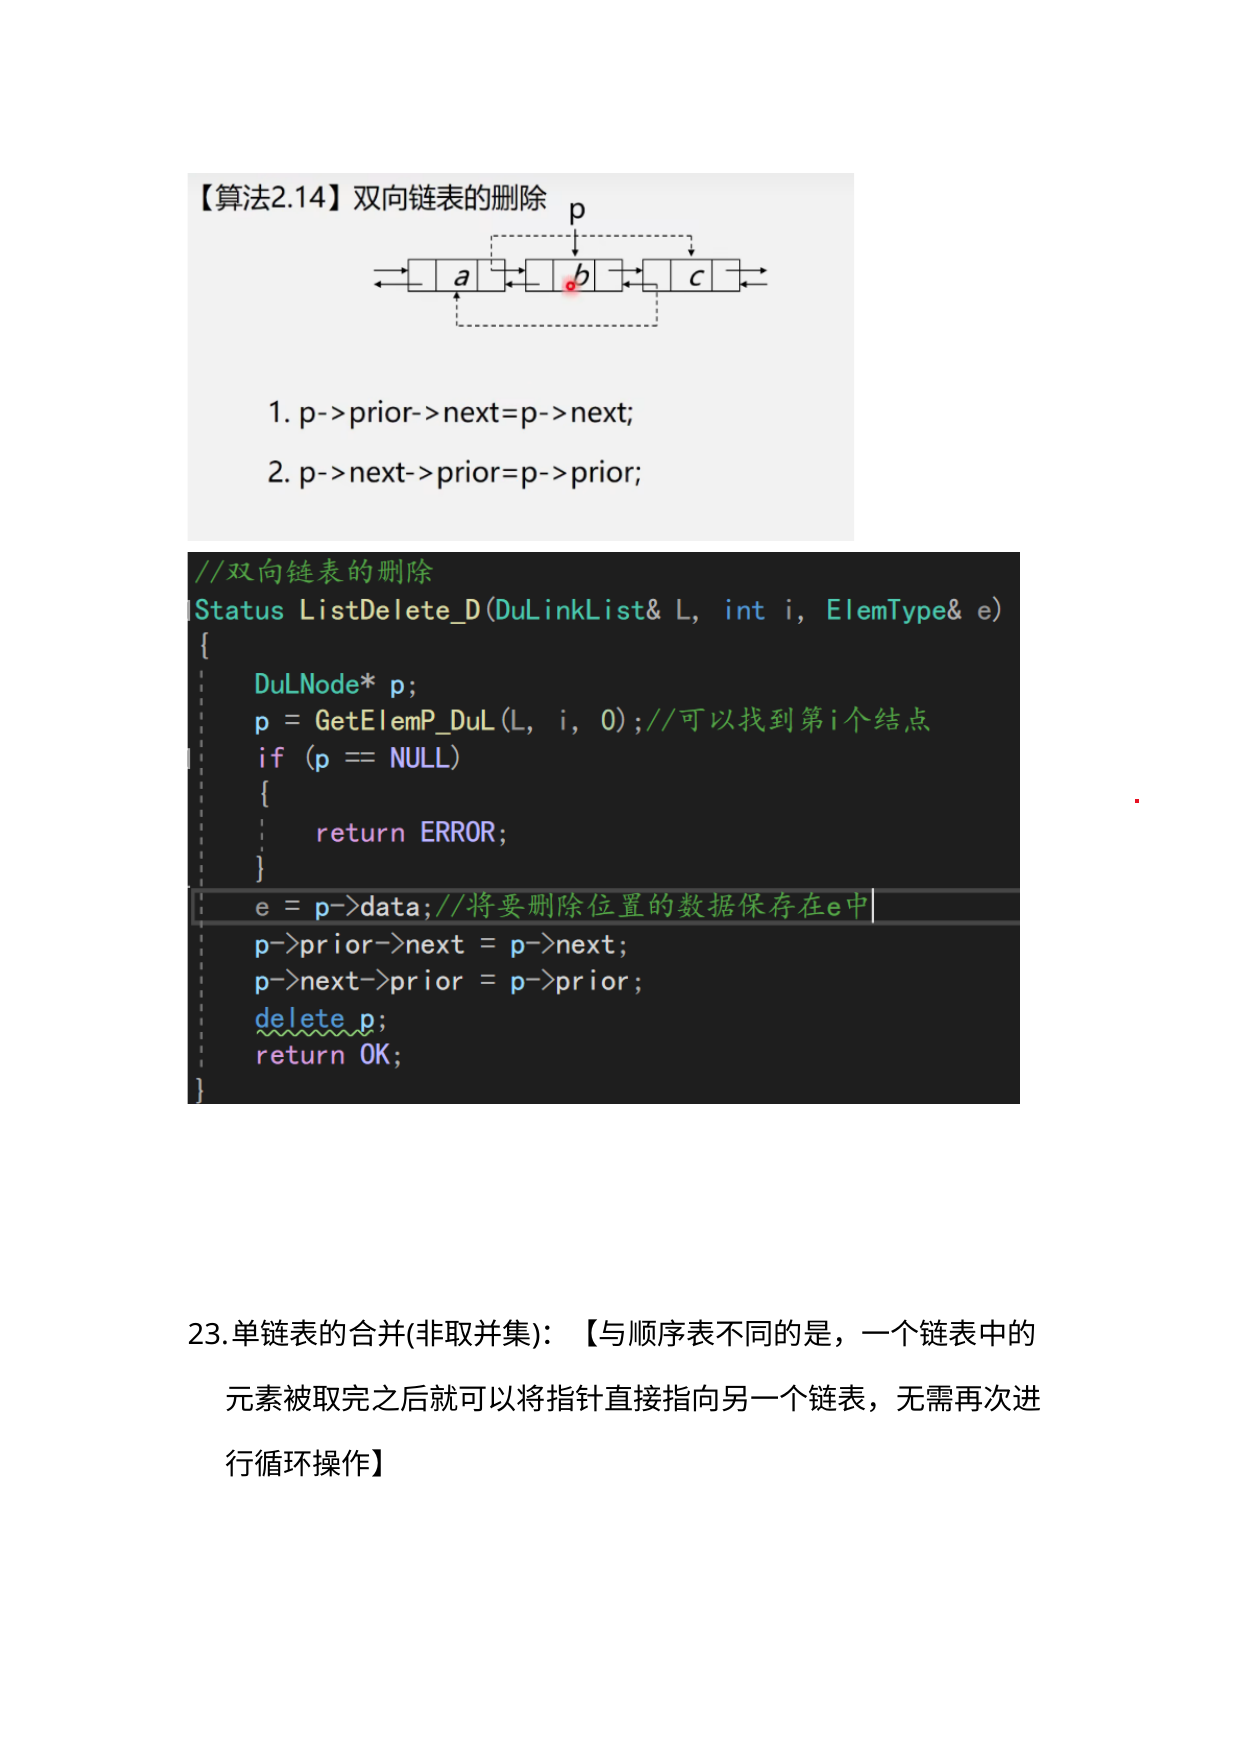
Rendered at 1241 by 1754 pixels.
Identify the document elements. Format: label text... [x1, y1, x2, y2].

list 单链表的合并(非取并集)：【与顺序表不同的是，一个链表中的元素被取完之后就可以将指针直接指向另一个链表，无需再次进行循环操作】 [187, 1299, 1053, 1494]
picture [187, 552, 1020, 1104]
picture [187, 173, 855, 541]
